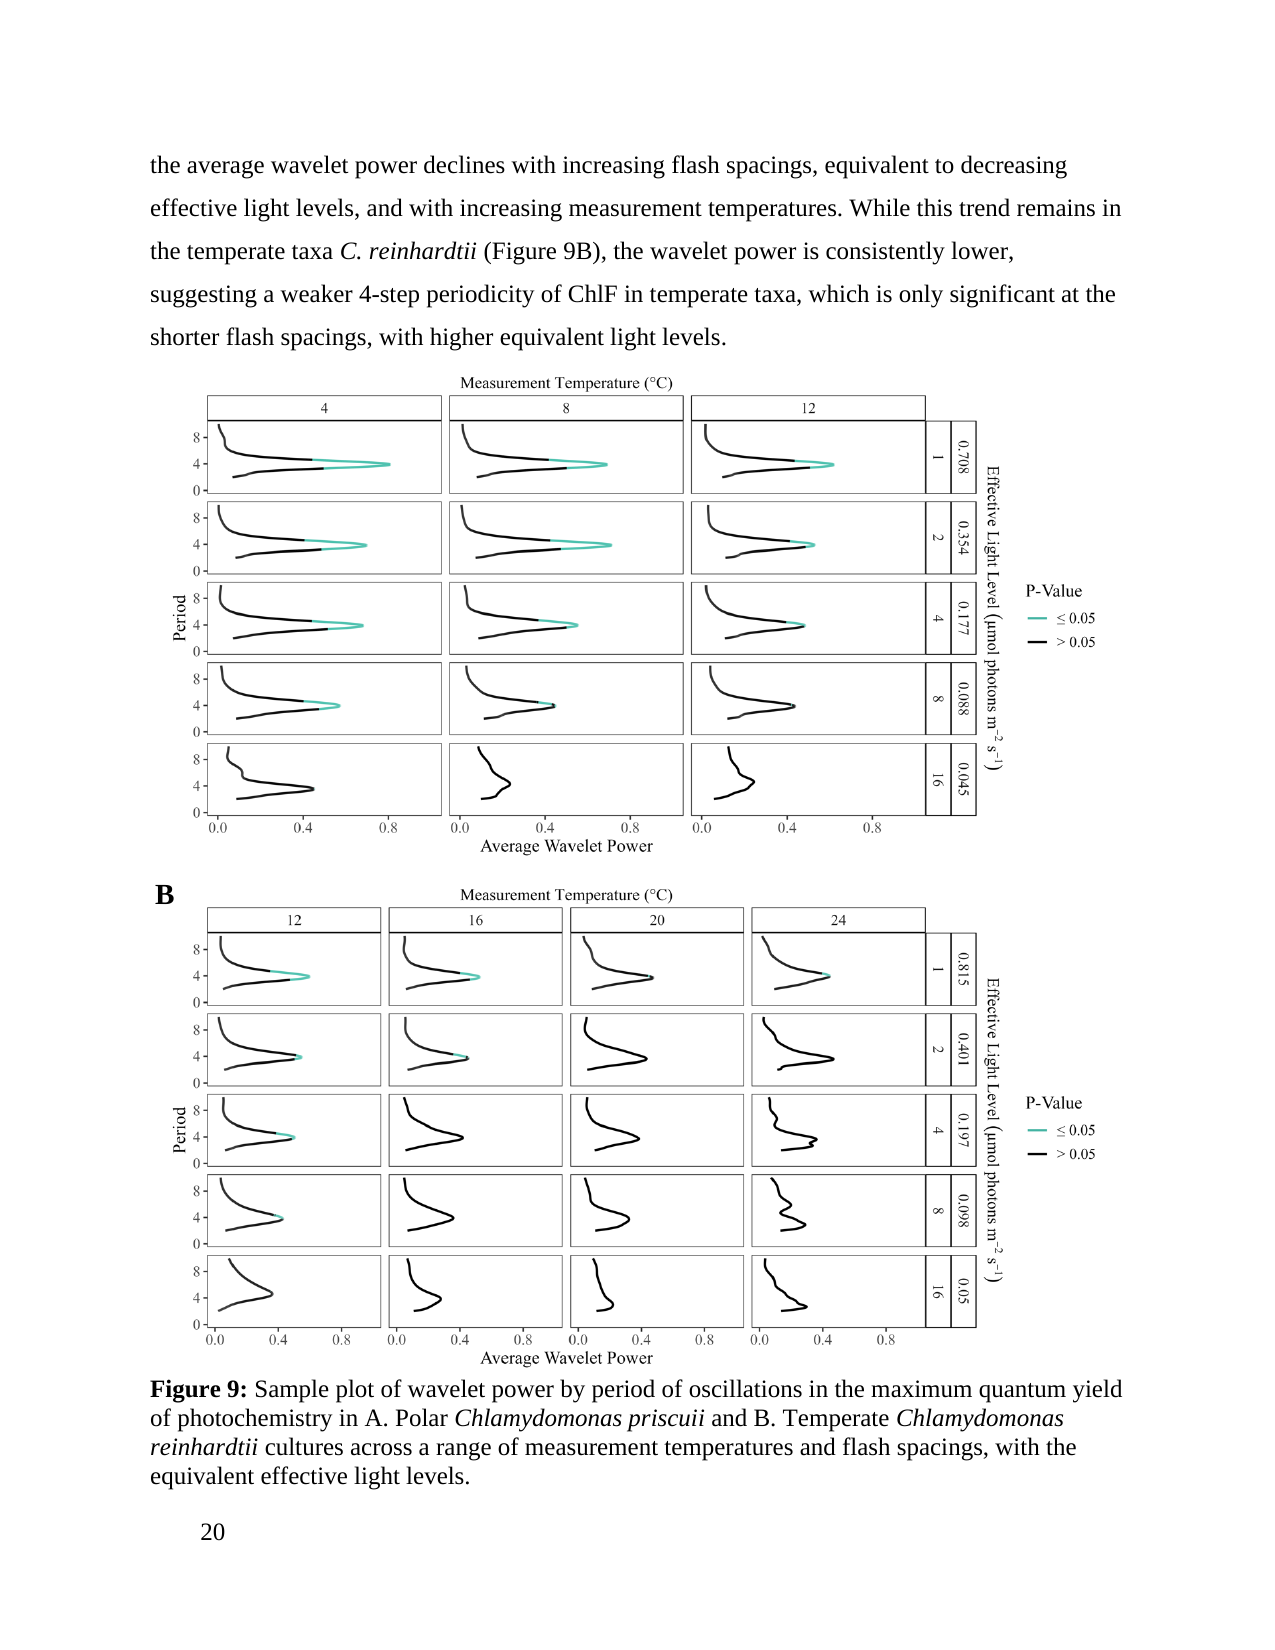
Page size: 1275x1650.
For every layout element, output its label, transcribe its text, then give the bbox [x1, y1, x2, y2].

picture [165, 877, 1110, 1375]
picture [165, 365, 1110, 863]
text Figure 9: Sample plot of wavelet power by period of oscillations in the maximum quantum yield of photochemistry in A. Polar Chlamydomonas priscuii and B. Temperate Chlamydomonas reinhardtii cultures across a range of measurement temperatures and flash spacings, with the equivalent effective light levels. [150, 1374, 1125, 1489]
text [150, 150, 1125, 351]
